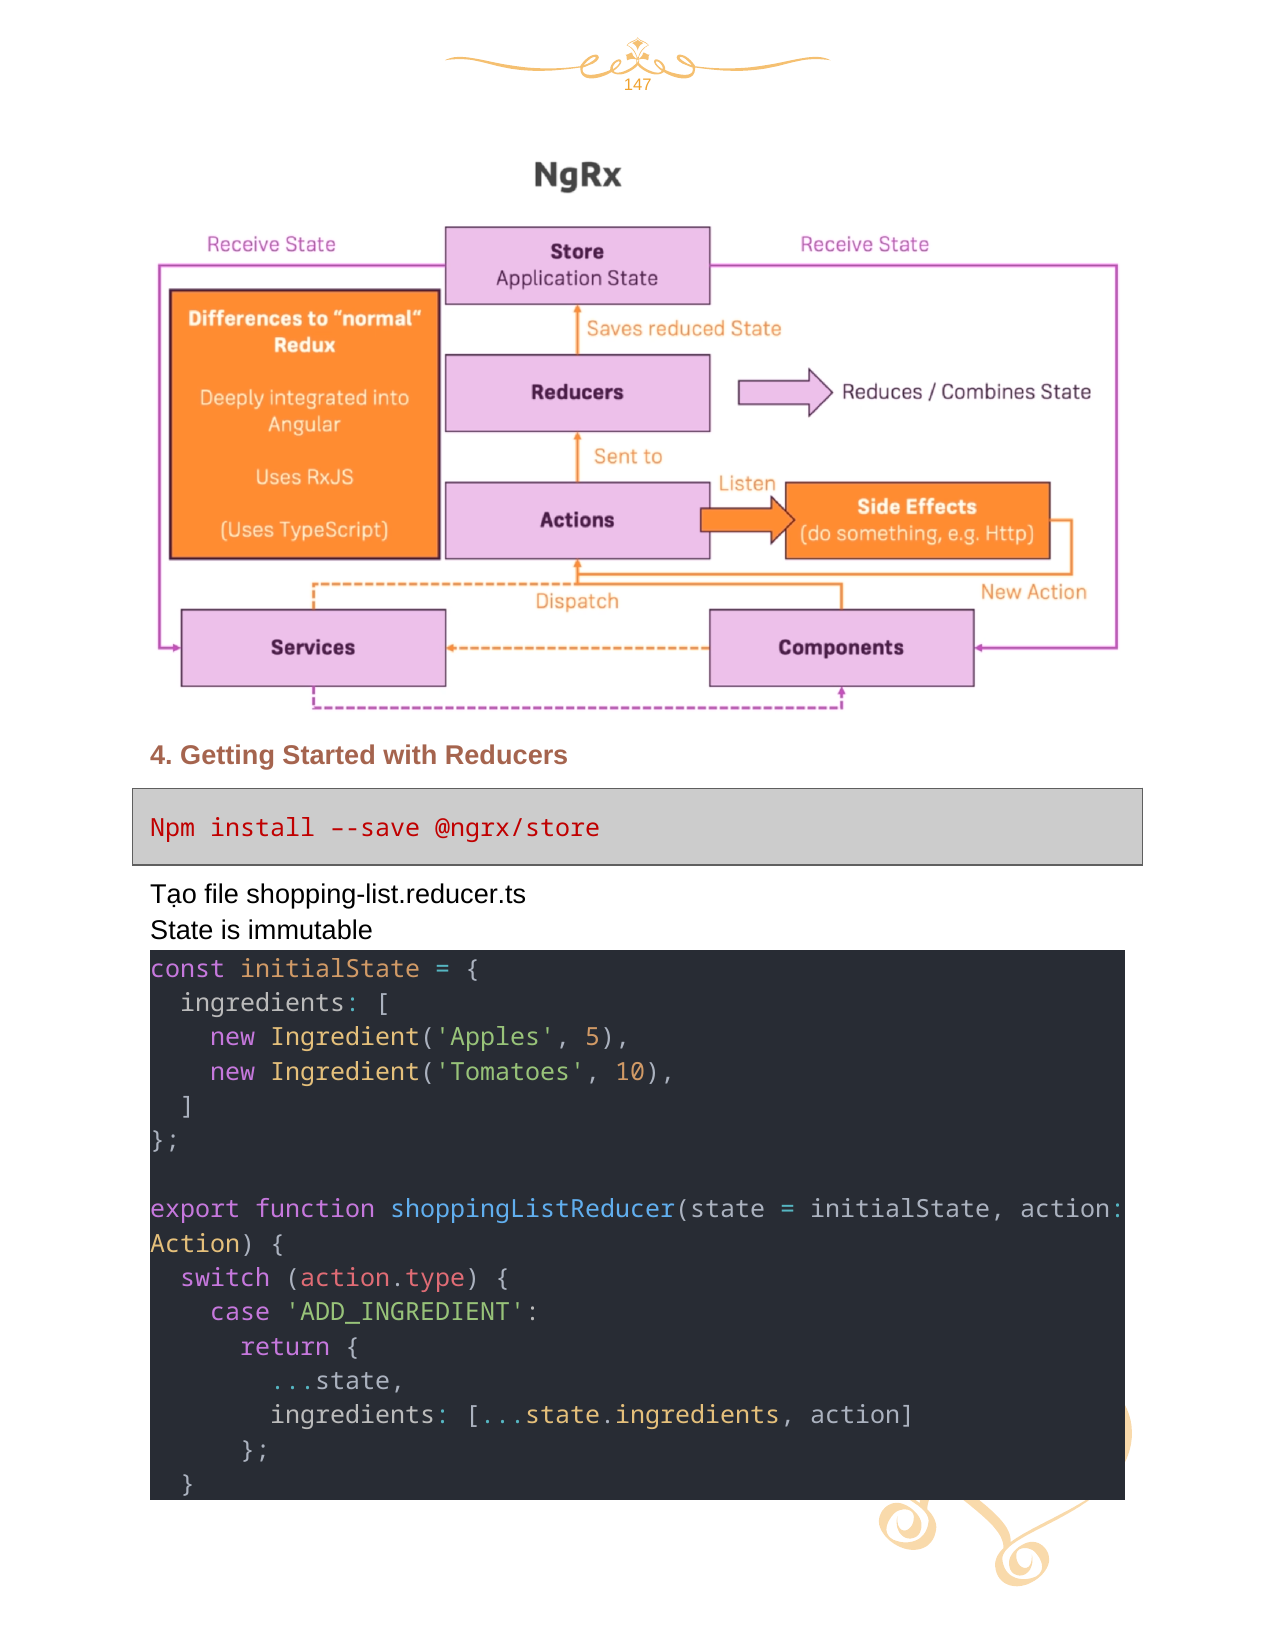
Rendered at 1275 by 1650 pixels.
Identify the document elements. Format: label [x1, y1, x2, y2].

picture [150, 150, 1125, 714]
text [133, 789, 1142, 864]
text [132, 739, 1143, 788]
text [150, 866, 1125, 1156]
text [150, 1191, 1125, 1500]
